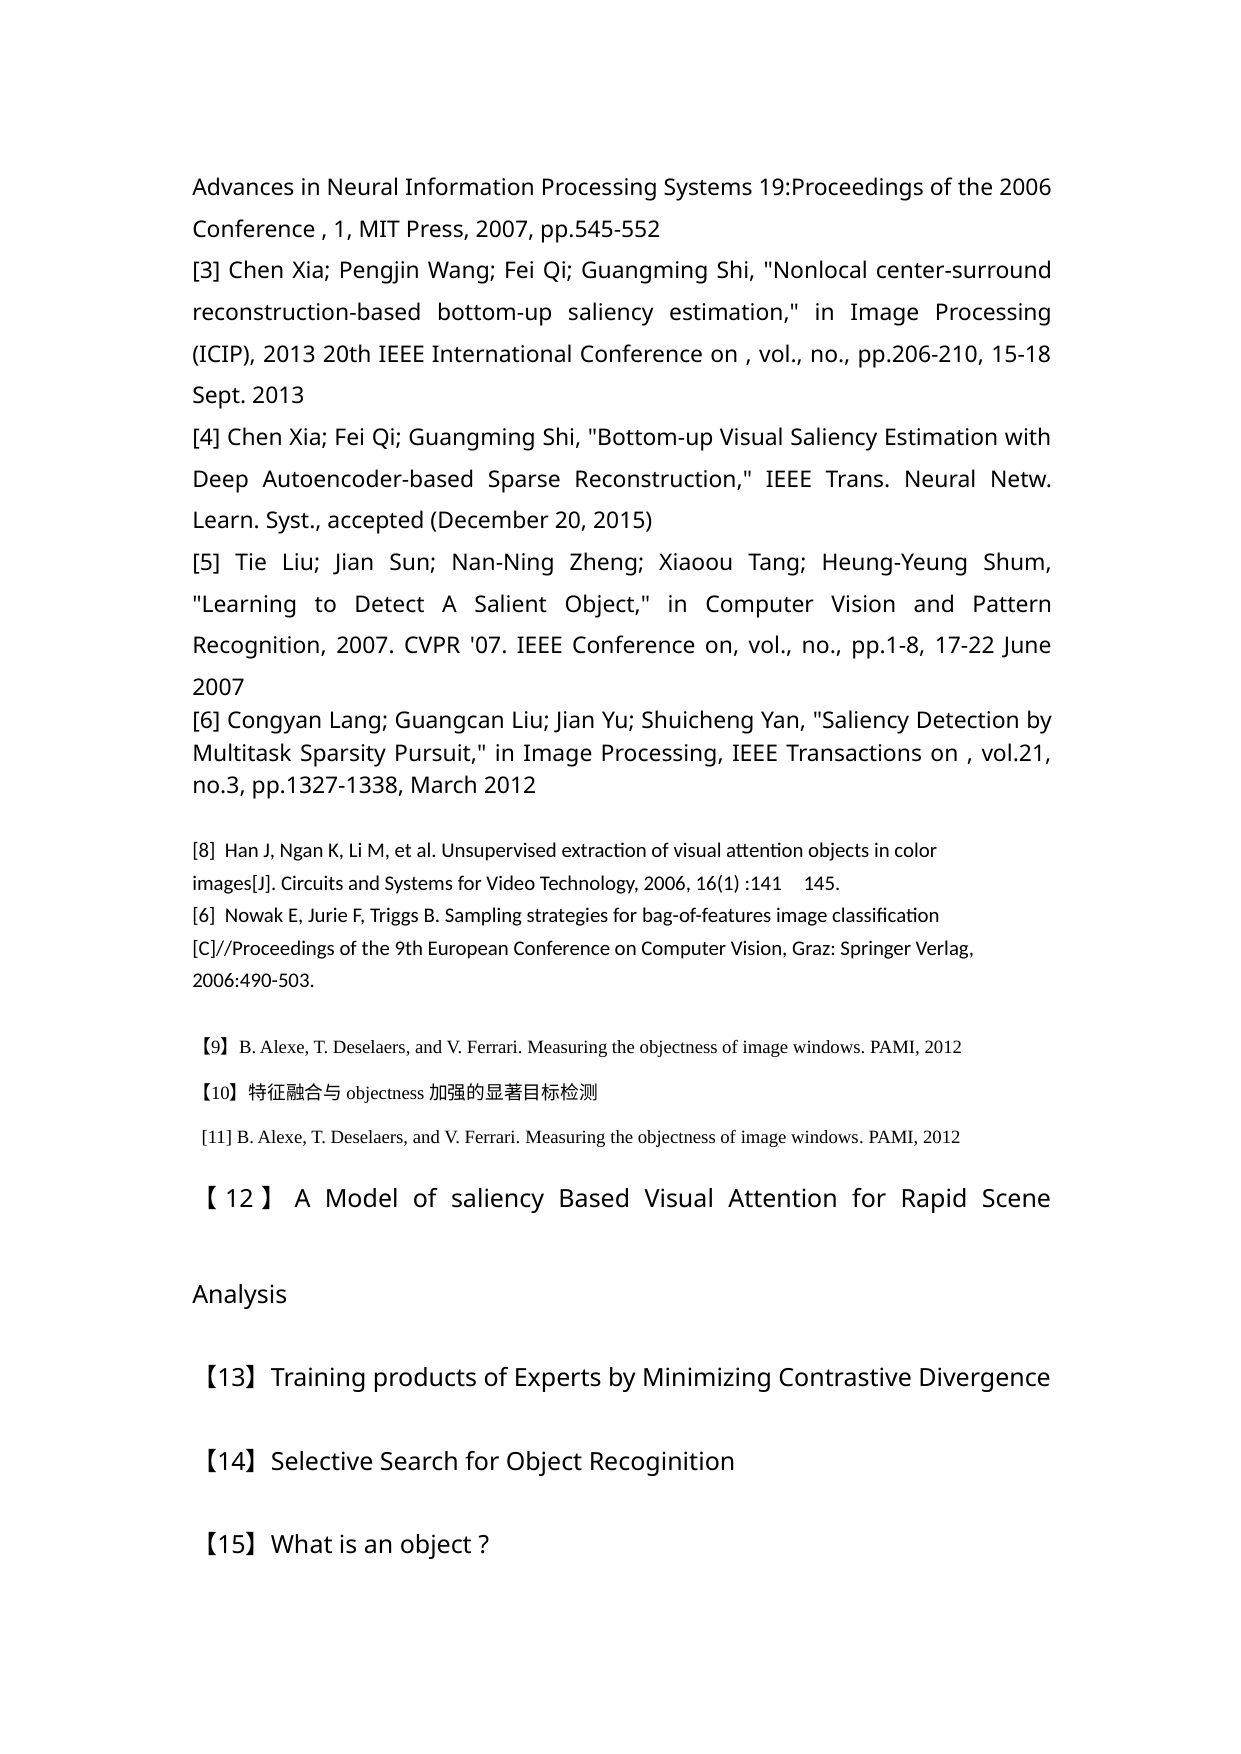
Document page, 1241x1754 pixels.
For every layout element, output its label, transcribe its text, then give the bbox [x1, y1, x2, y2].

text 【15】What is an object ? [192, 1510, 1053, 1575]
text [11] B. Alexe, T. Deselaers, and V. Ferrari. Measuring the objectness of image windows. PAMI, 2012 [192, 1121, 1053, 1153]
text [4] Chen Xia; Fei Qi; Guangming Shi, "Bottom-up Visual Saliency Estimation with Deep Autoencoder-based Sparse Reconstruction," IEEE Trans. Neural Netw. Learn. Syst., accepted (December 20, 2015) [192, 412, 1053, 537]
text 【14】Selective Search for Object Recoginition [192, 1427, 1053, 1492]
text 【12】A Model of saliency Based Visual Attention for Rapid Scene Analysis [192, 1164, 1053, 1326]
text [5] Tie Liu; Jian Sun; Nan-Ning Zheng; Xiaoou Tang; Heung-Yeung Shum, "Learning to Detect A Salient Object," in Computer Vision and Pattern Recognition, 2007. CVPR '07. IEEE Conference on, vol., no., pp.1-8, 17-22 June 2007 [192, 537, 1053, 704]
text [C]//Proceedings of the 9th European Conference on Computer Vision, Graz: Springer Verlag, [192, 931, 1053, 964]
text 【10】特征融合与 objectness 加强的显著目标检测 [192, 1075, 1053, 1107]
text 【9】B. Alexe, T. Deselaers, and V. Ferrari. Measuring the objectness of image windows. PAMI, 2012 [192, 1029, 1053, 1061]
text [8] Han J, Ngan K, Li M, et al. Unsupervised extraction of visual attention objects in color [192, 834, 1053, 866]
text 2006:490-503. [192, 964, 1053, 996]
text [192, 162, 1053, 245]
text [3] Chen Xia; Pengjin Wang; Fei Qi; Guangming Shi, "Nonlocal center-surround reconstruction-based bottom-up saliency estimation," in Image Processing (ICIP), 2013 20th IEEE International Conference on , vol., no., pp.206-210, 15-18 Sept. 2013 [192, 245, 1053, 412]
text images[J]. Circuits and Systems for Video Technology, 2006, 16(1) :141 145. [192, 866, 1053, 899]
text [6] Congyan Lang; Guangcan Liu; Jian Yu; Shuicheng Yan, "Saliency Detection by Multitask Sparsity Pursuit," in Image Processing, IEEE Transactions on , vol.21, no.3, pp.1327-1338, March 2012 [192, 704, 1053, 801]
text [6] Nowak E, Jurie F, Triggs B. Sampling strategies for bag-of-features image classification [192, 899, 1053, 931]
text 【13】Training products of Experts by Minimizing Contrastive Divergence [192, 1343, 1053, 1408]
